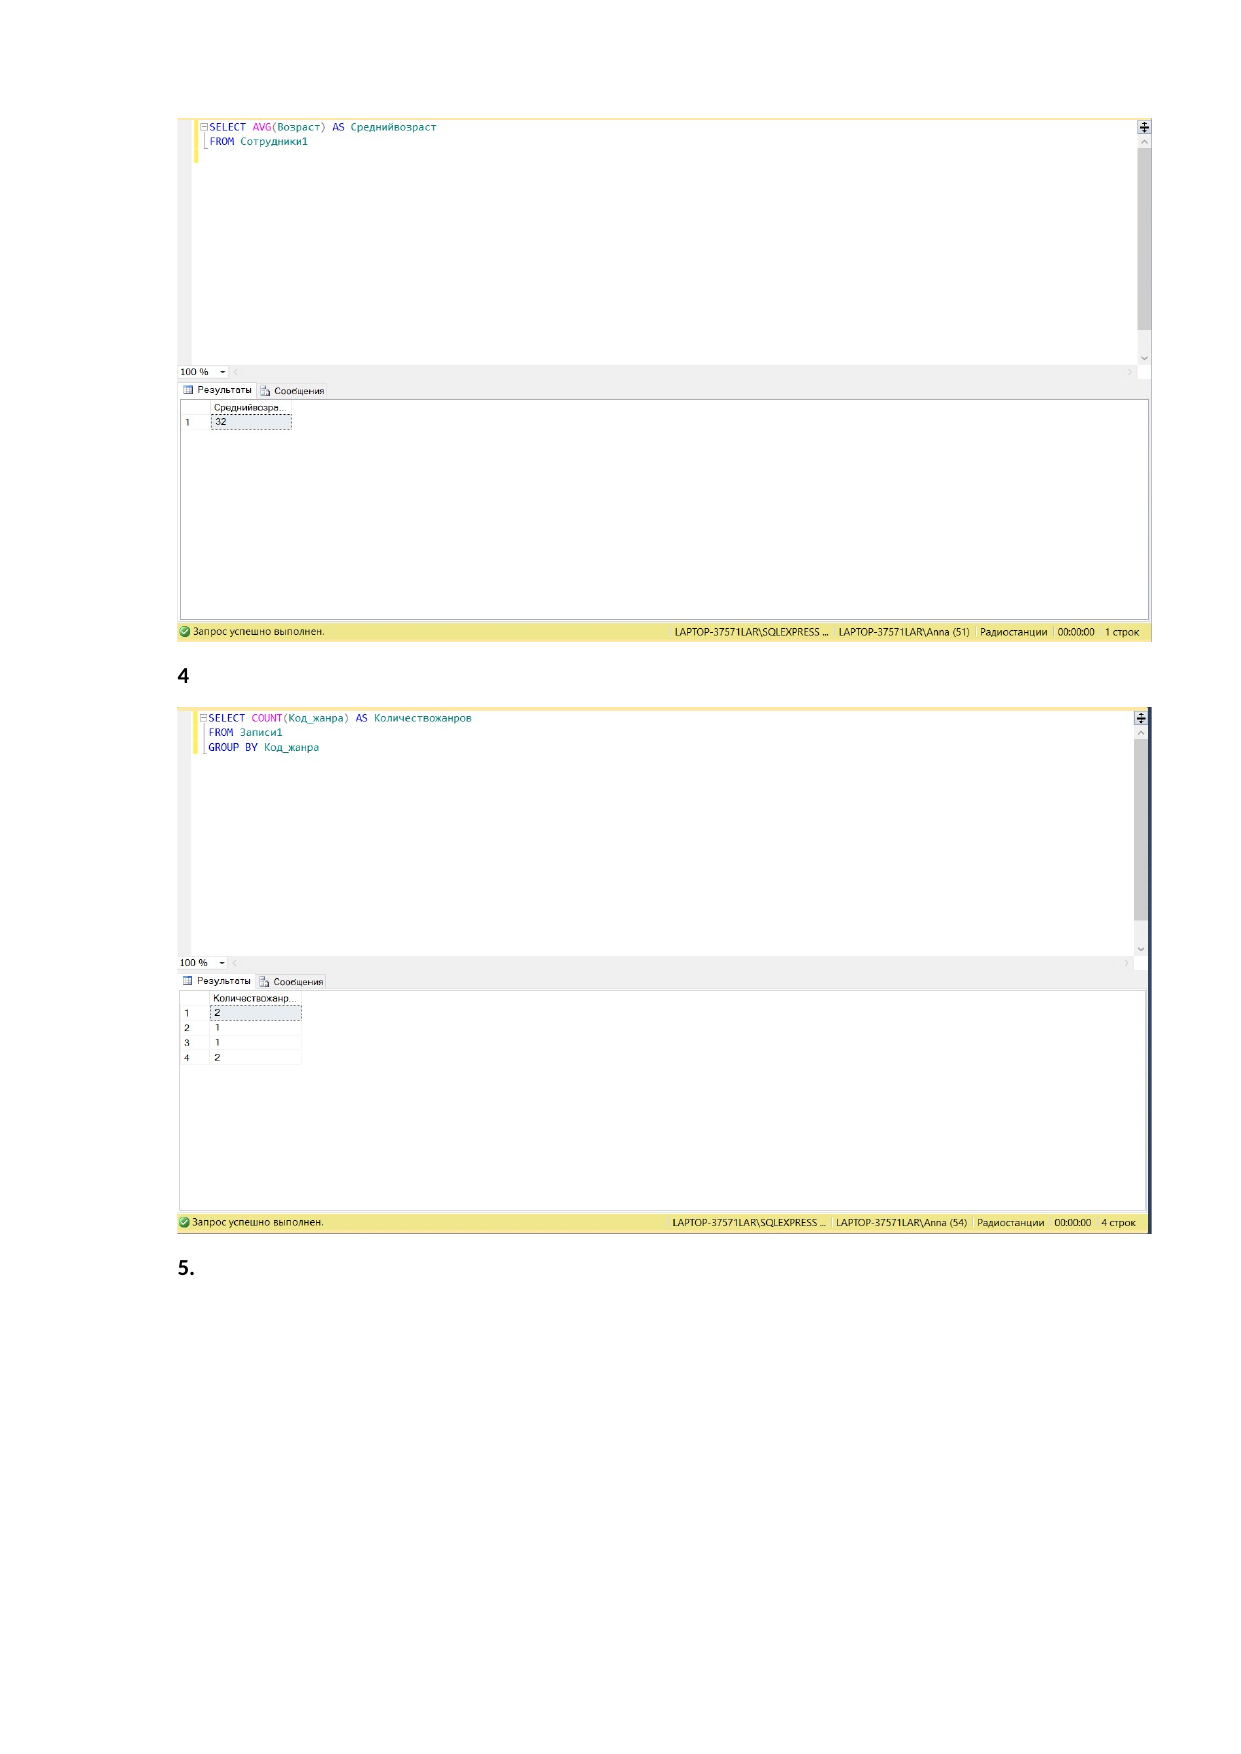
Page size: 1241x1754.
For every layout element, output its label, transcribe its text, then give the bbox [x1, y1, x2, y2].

text 5. [177, 1253, 1152, 1281]
picture [177, 707, 1152, 1234]
picture [177, 118, 1152, 642]
text 4 [177, 661, 1152, 689]
